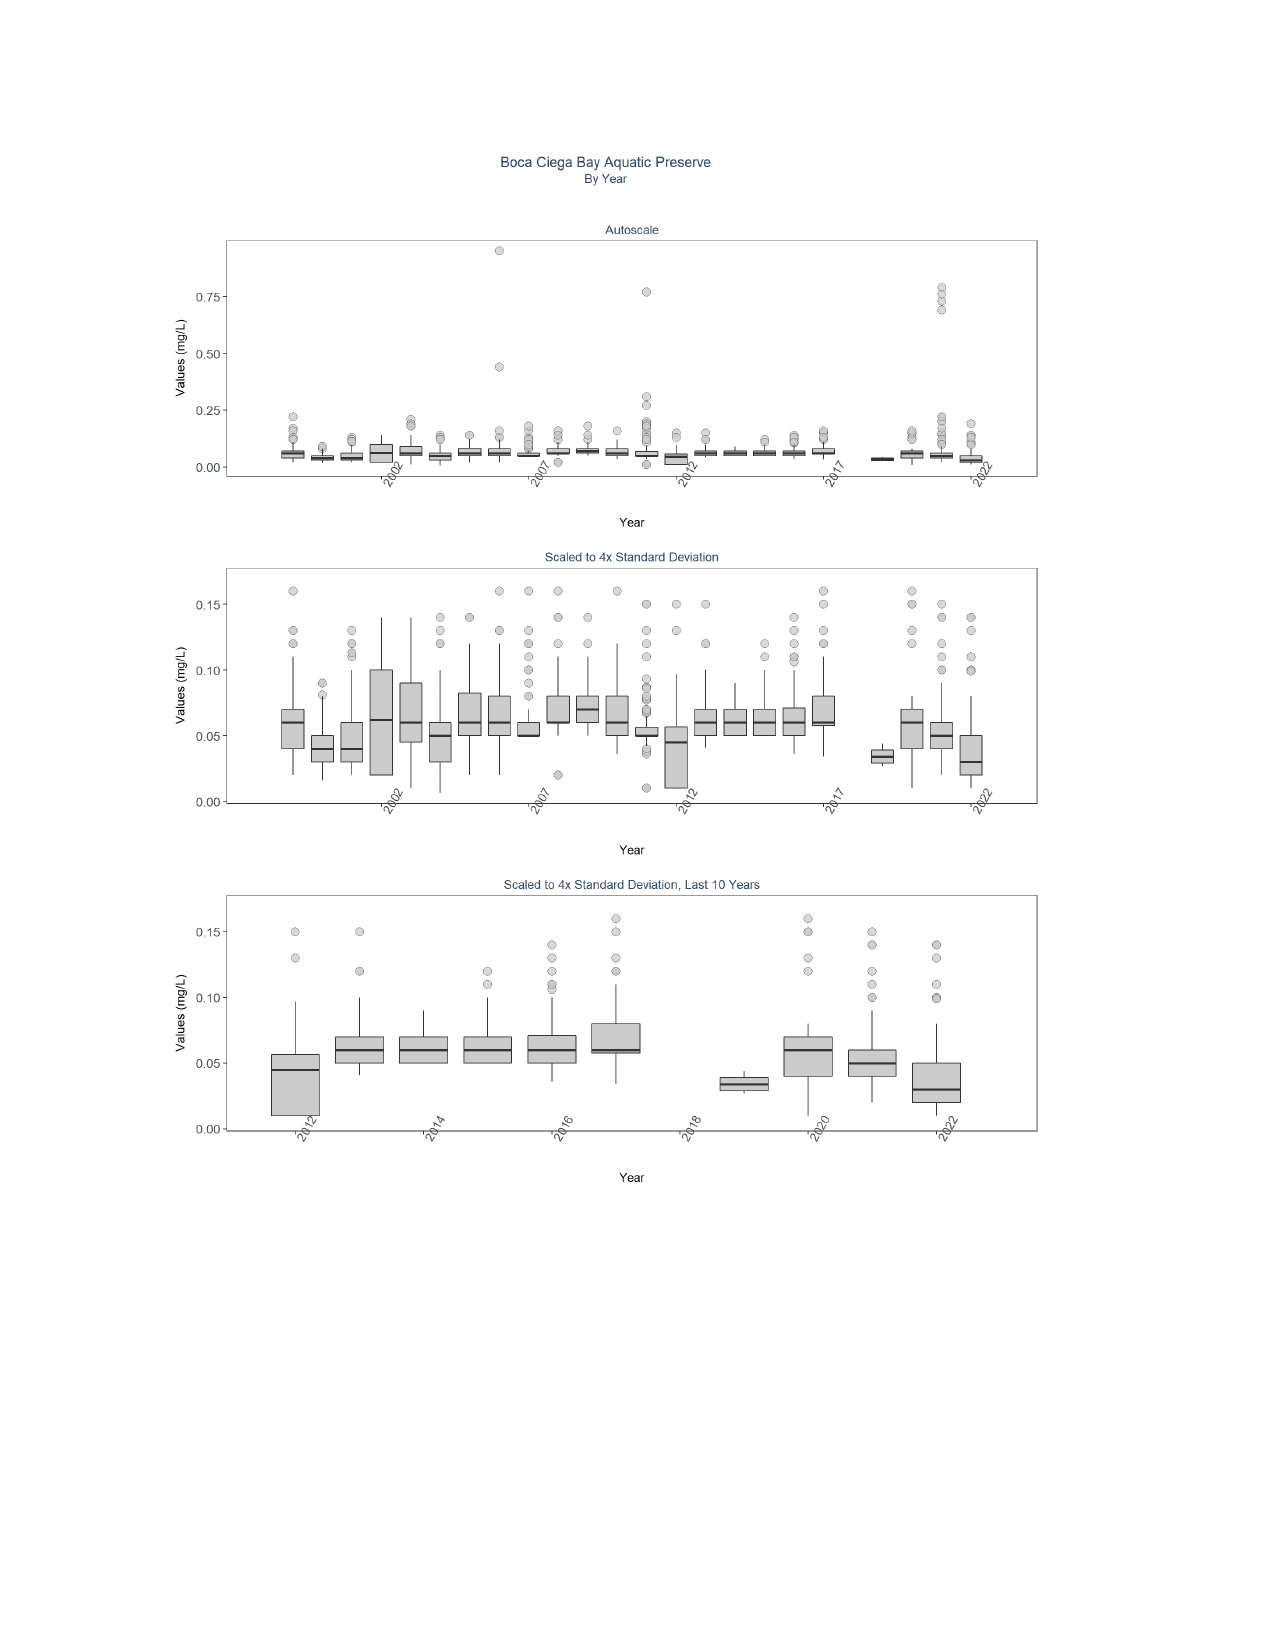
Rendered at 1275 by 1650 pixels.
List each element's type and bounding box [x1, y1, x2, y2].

picture [168, 150, 1044, 1200]
